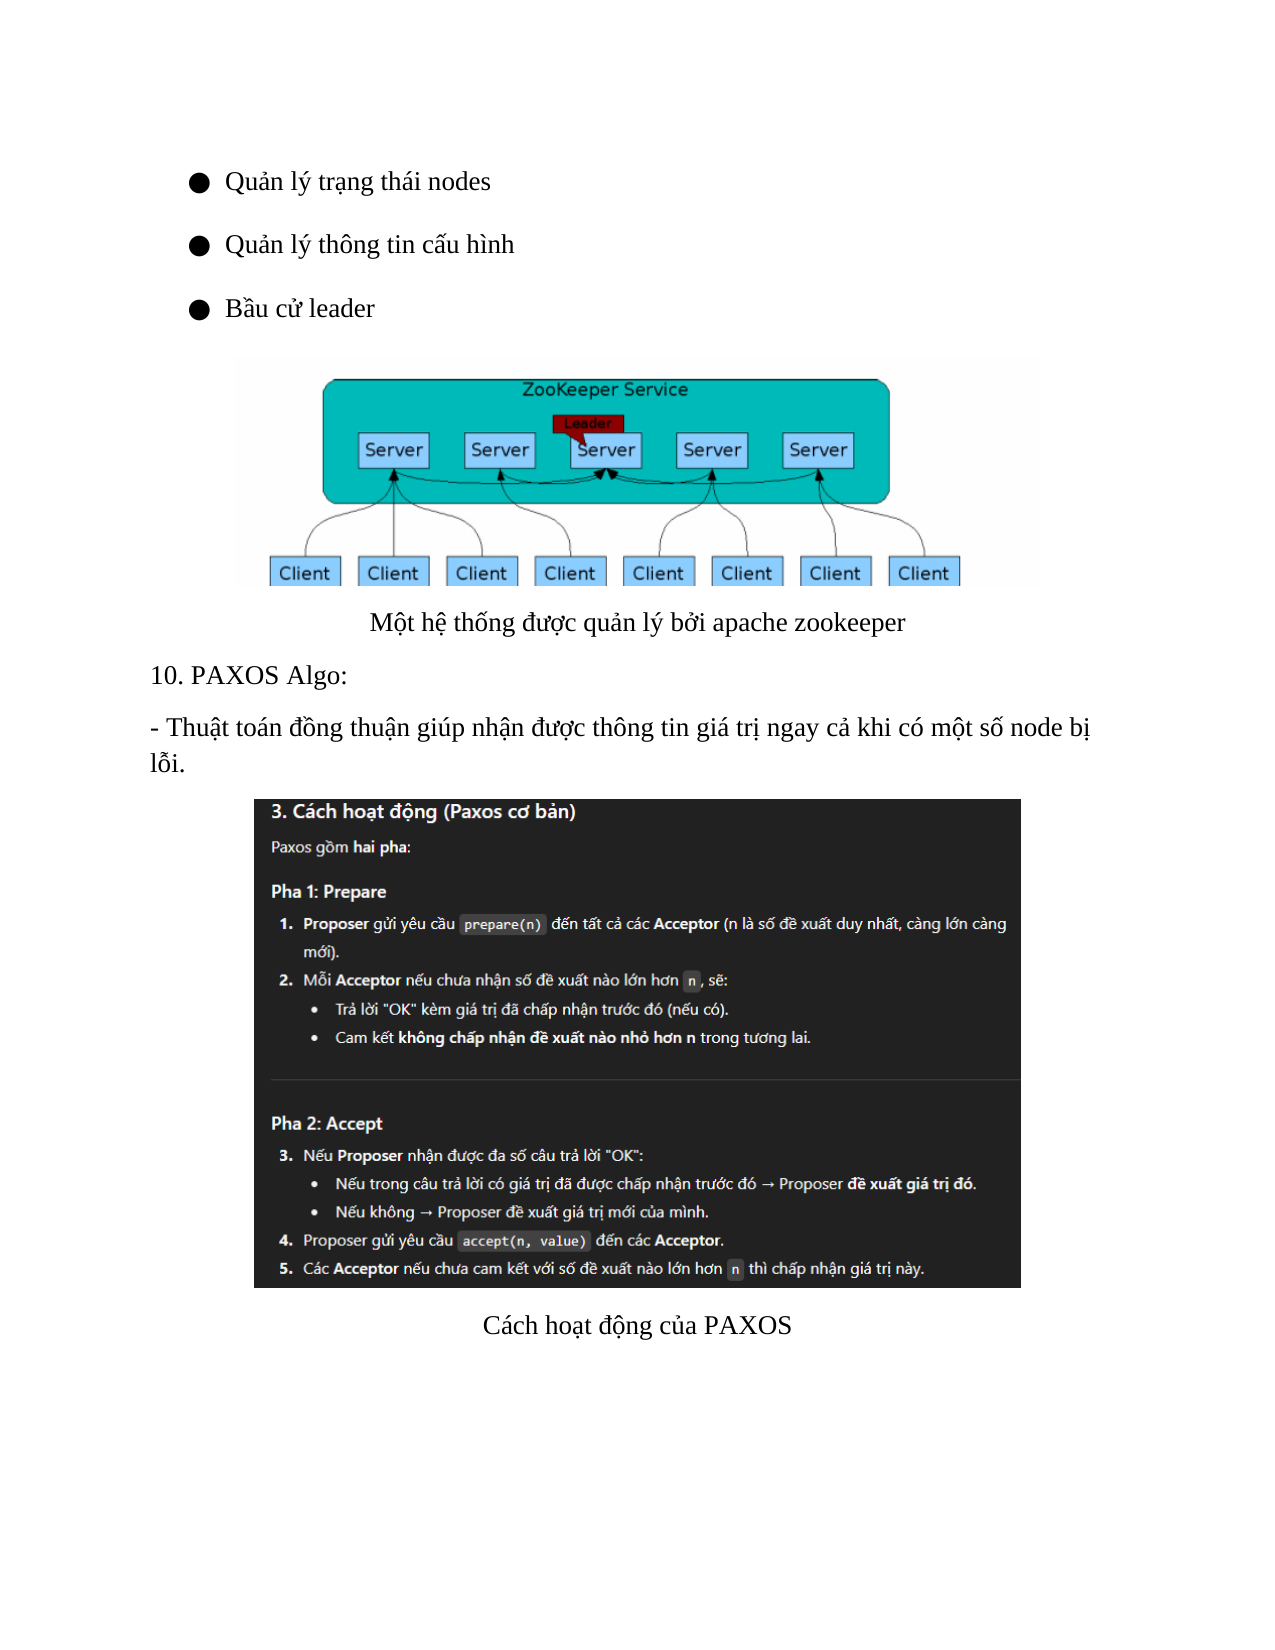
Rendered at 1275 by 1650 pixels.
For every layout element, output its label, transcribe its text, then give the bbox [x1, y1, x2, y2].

list Quản lý trạng thái nodes [187, 150, 1125, 206]
list Quản lý thông tin cấu hình [187, 214, 1125, 269]
picture [233, 357, 1042, 586]
picture [254, 799, 1021, 1288]
text - Thuật toán đồng thuận giúp nhận được thông tin giá trị ngay cả khi có một số node bị lỗi. [150, 711, 1125, 778]
text 10. PAXOS Algo: [150, 659, 1125, 690]
text Một hệ thống được quản lý bởi apache zookeeper [150, 606, 1125, 638]
text Cách hoạt động của PAXOS [150, 1309, 1125, 1340]
list Bầu cử leader [187, 277, 1125, 333]
